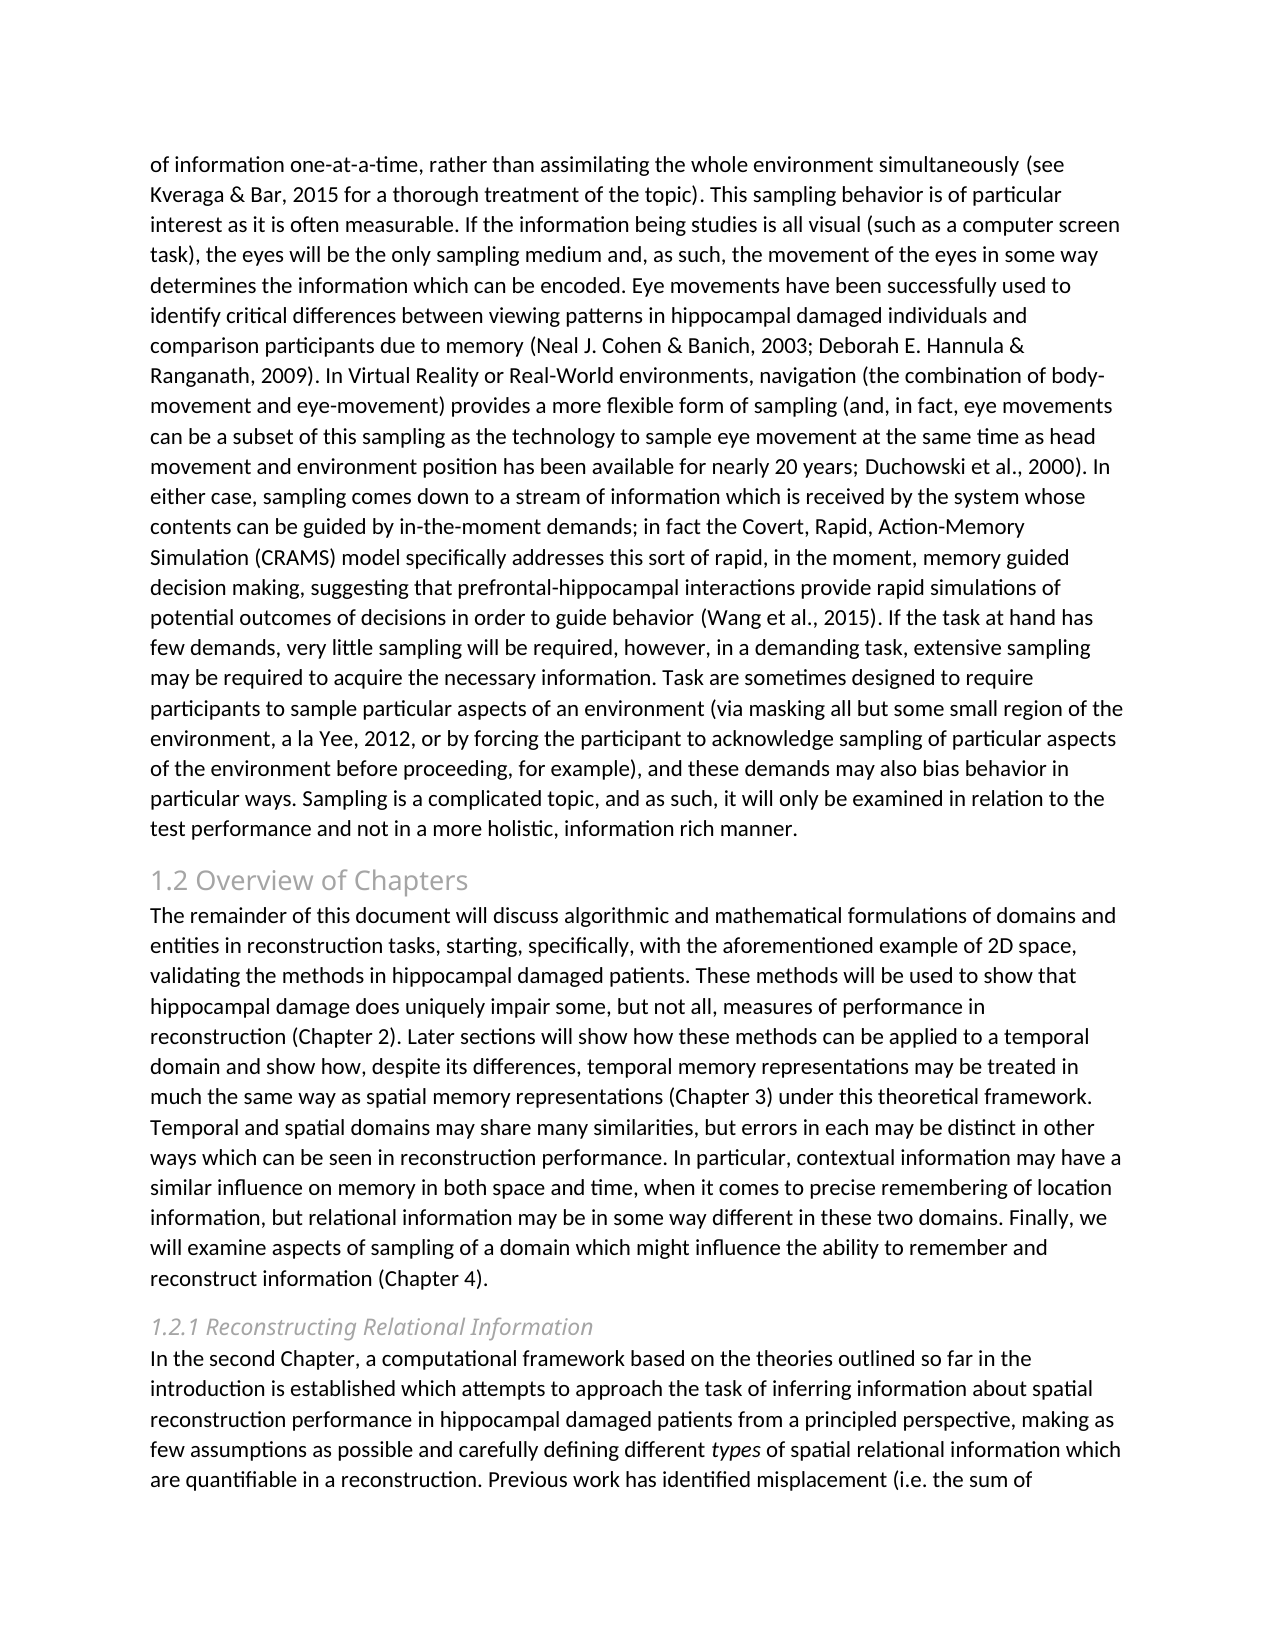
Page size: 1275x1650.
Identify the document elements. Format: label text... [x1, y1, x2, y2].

subtitle 1.2.1 Reconstructing Relational Information [150, 1311, 1125, 1342]
text The remainder of this document will discuss algorithmic and mathematical formulations of domains and entities in reconstruction tasks, starting, specifically, with the aforementioned example of 2D space, validating the methods in hippocampal damaged patients. These methods will be used to show that hippocampal damage does uniquely impair some, but not all, measures of performance in reconstruction (Chapter 2). Later sections will show how these methods can be applied to a temporal domain and show how, despite its differences, temporal memory representations may be treated in much the same way as spatial memory representations (Chapter 3) under this theoretical framework. Temporal and spatial domains may share many similarities, but errors in each may be distinct in other ways which can be seen in reconstruction performance. In particular, contextual information may have a similar influence on memory in both space and time, when it comes to precise remembering of location information, but relational information may be in some way different in these two domains. Finally, we will examine aspects of sampling of a domain which might influence the ability to remember and reconstruct information (Chapter 4). [150, 901, 1125, 1292]
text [150, 1344, 1125, 1493]
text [150, 150, 1125, 843]
subtitle 1.2 Overview of Chapters [150, 861, 1125, 898]
